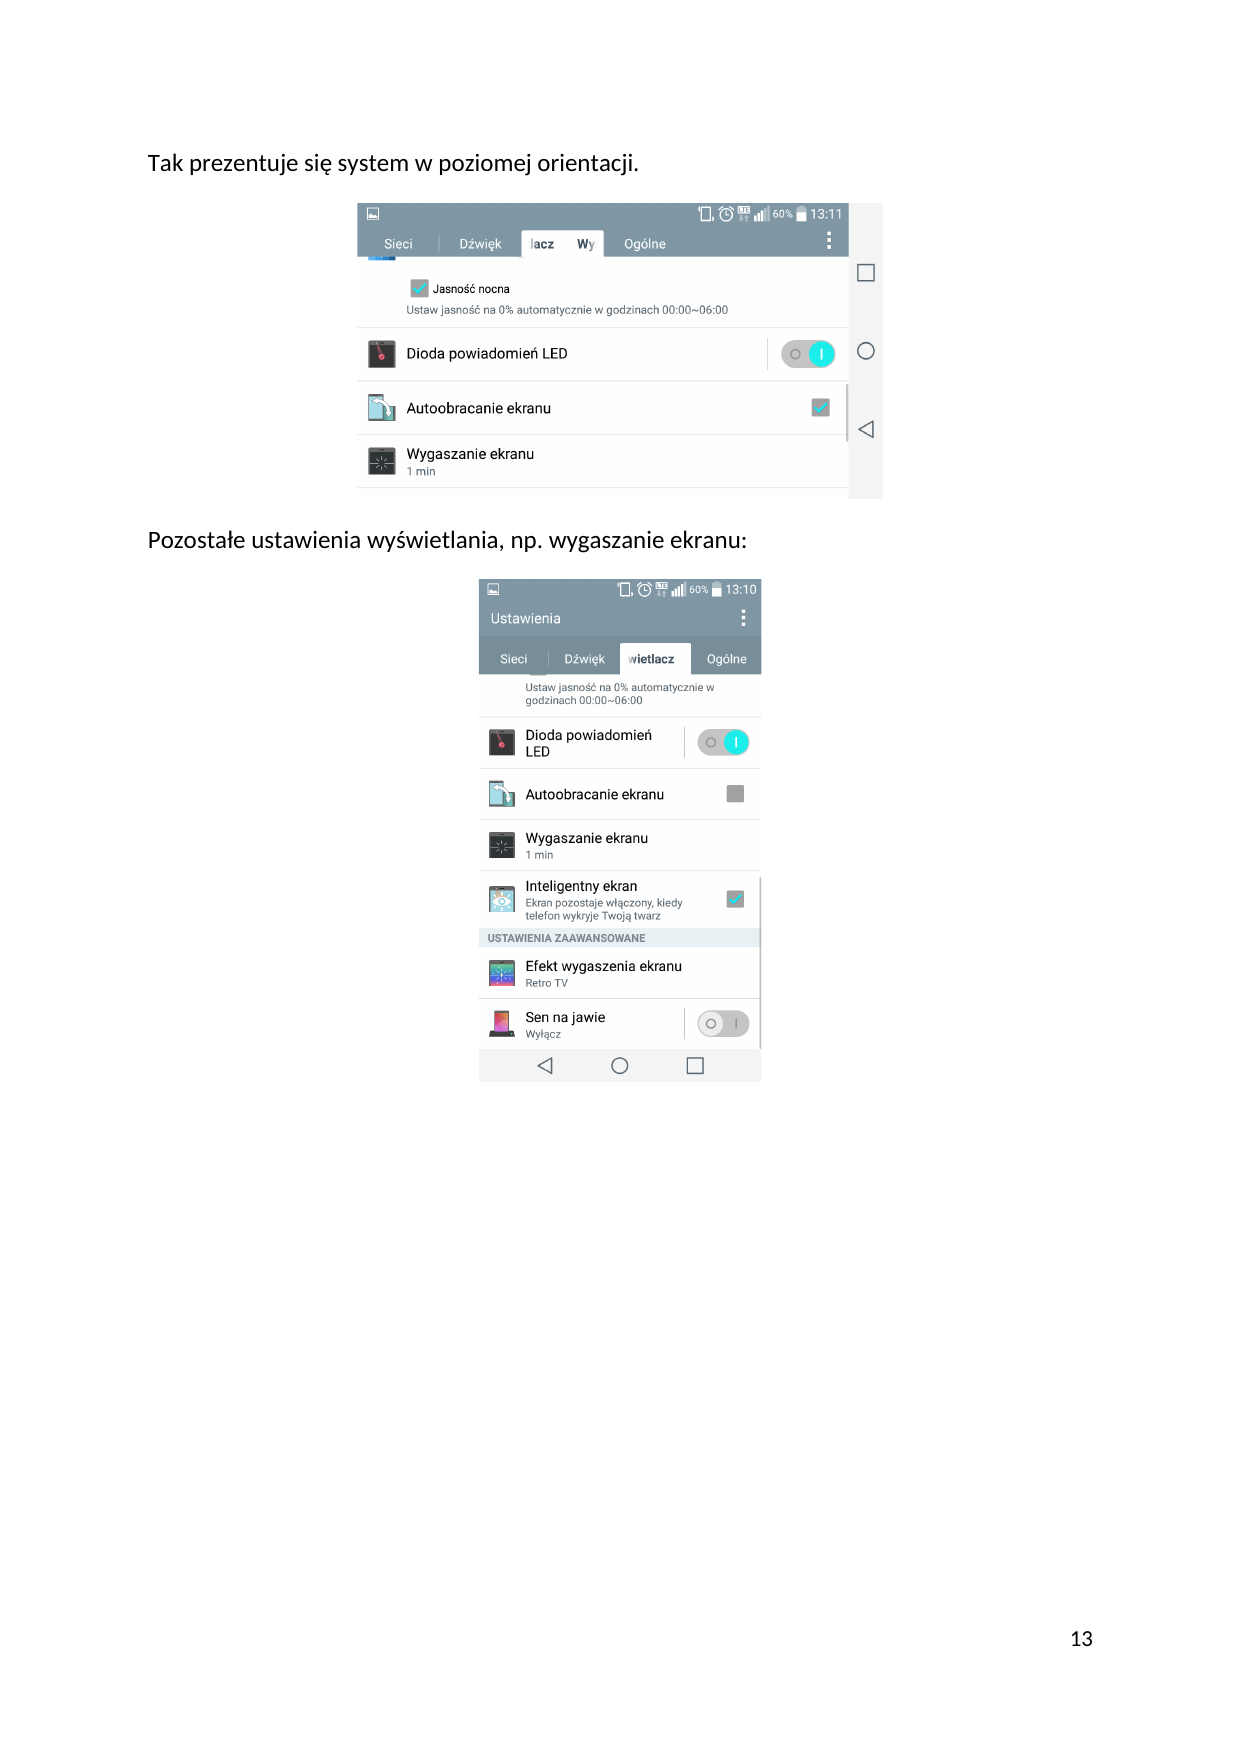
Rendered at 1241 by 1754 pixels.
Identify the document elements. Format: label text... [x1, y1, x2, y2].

text Tak prezentuje się system w poziomej orientacji. [148, 148, 1093, 178]
picture [478, 579, 762, 1082]
picture [357, 203, 883, 499]
text Pozostałe ustawienia wyświetlania, np. wygaszanie ekranu: [148, 524, 1093, 554]
